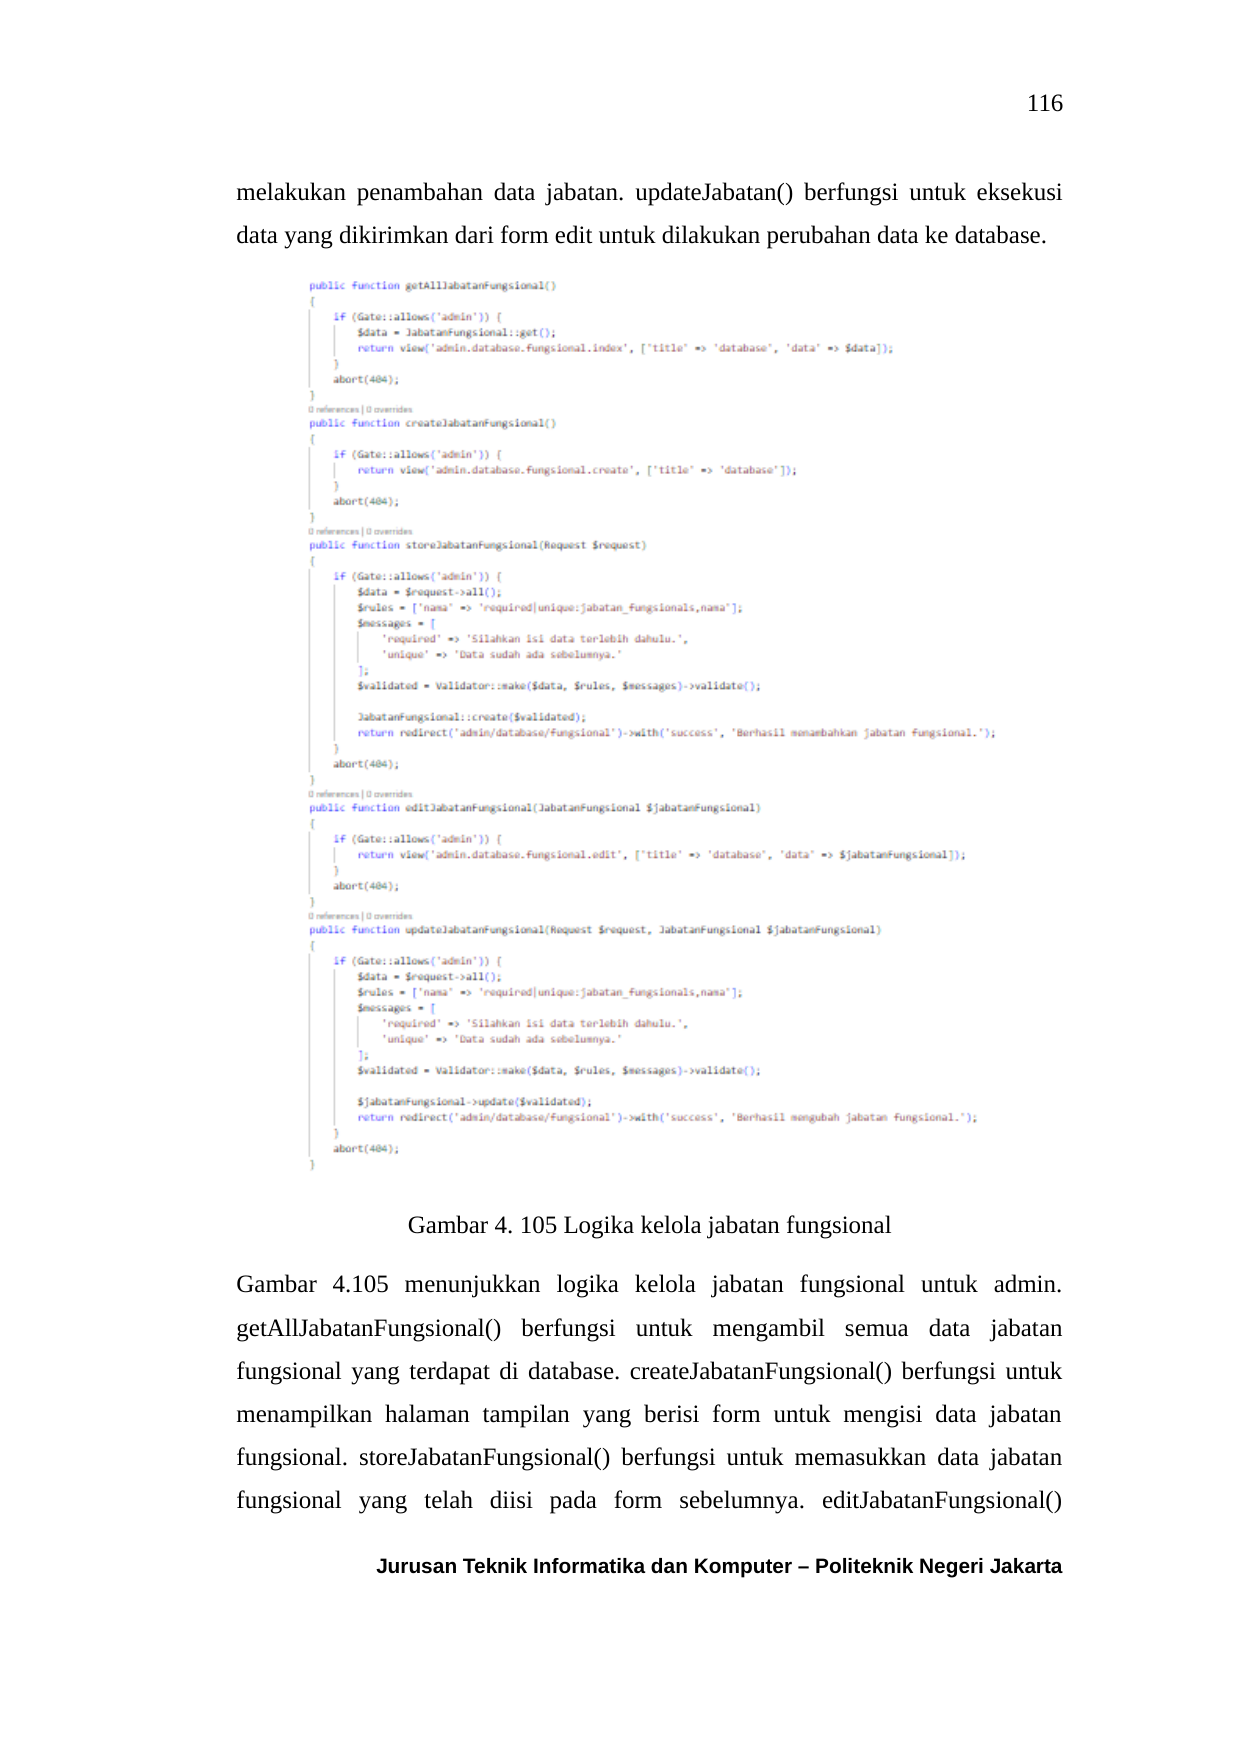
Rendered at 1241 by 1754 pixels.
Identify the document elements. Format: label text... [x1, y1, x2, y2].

text Gambar 4. 105 Logika kelola jabatan fungsional [236, 1210, 1063, 1238]
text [236, 1269, 1063, 1514]
picture [301, 280, 999, 1179]
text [236, 177, 1063, 249]
